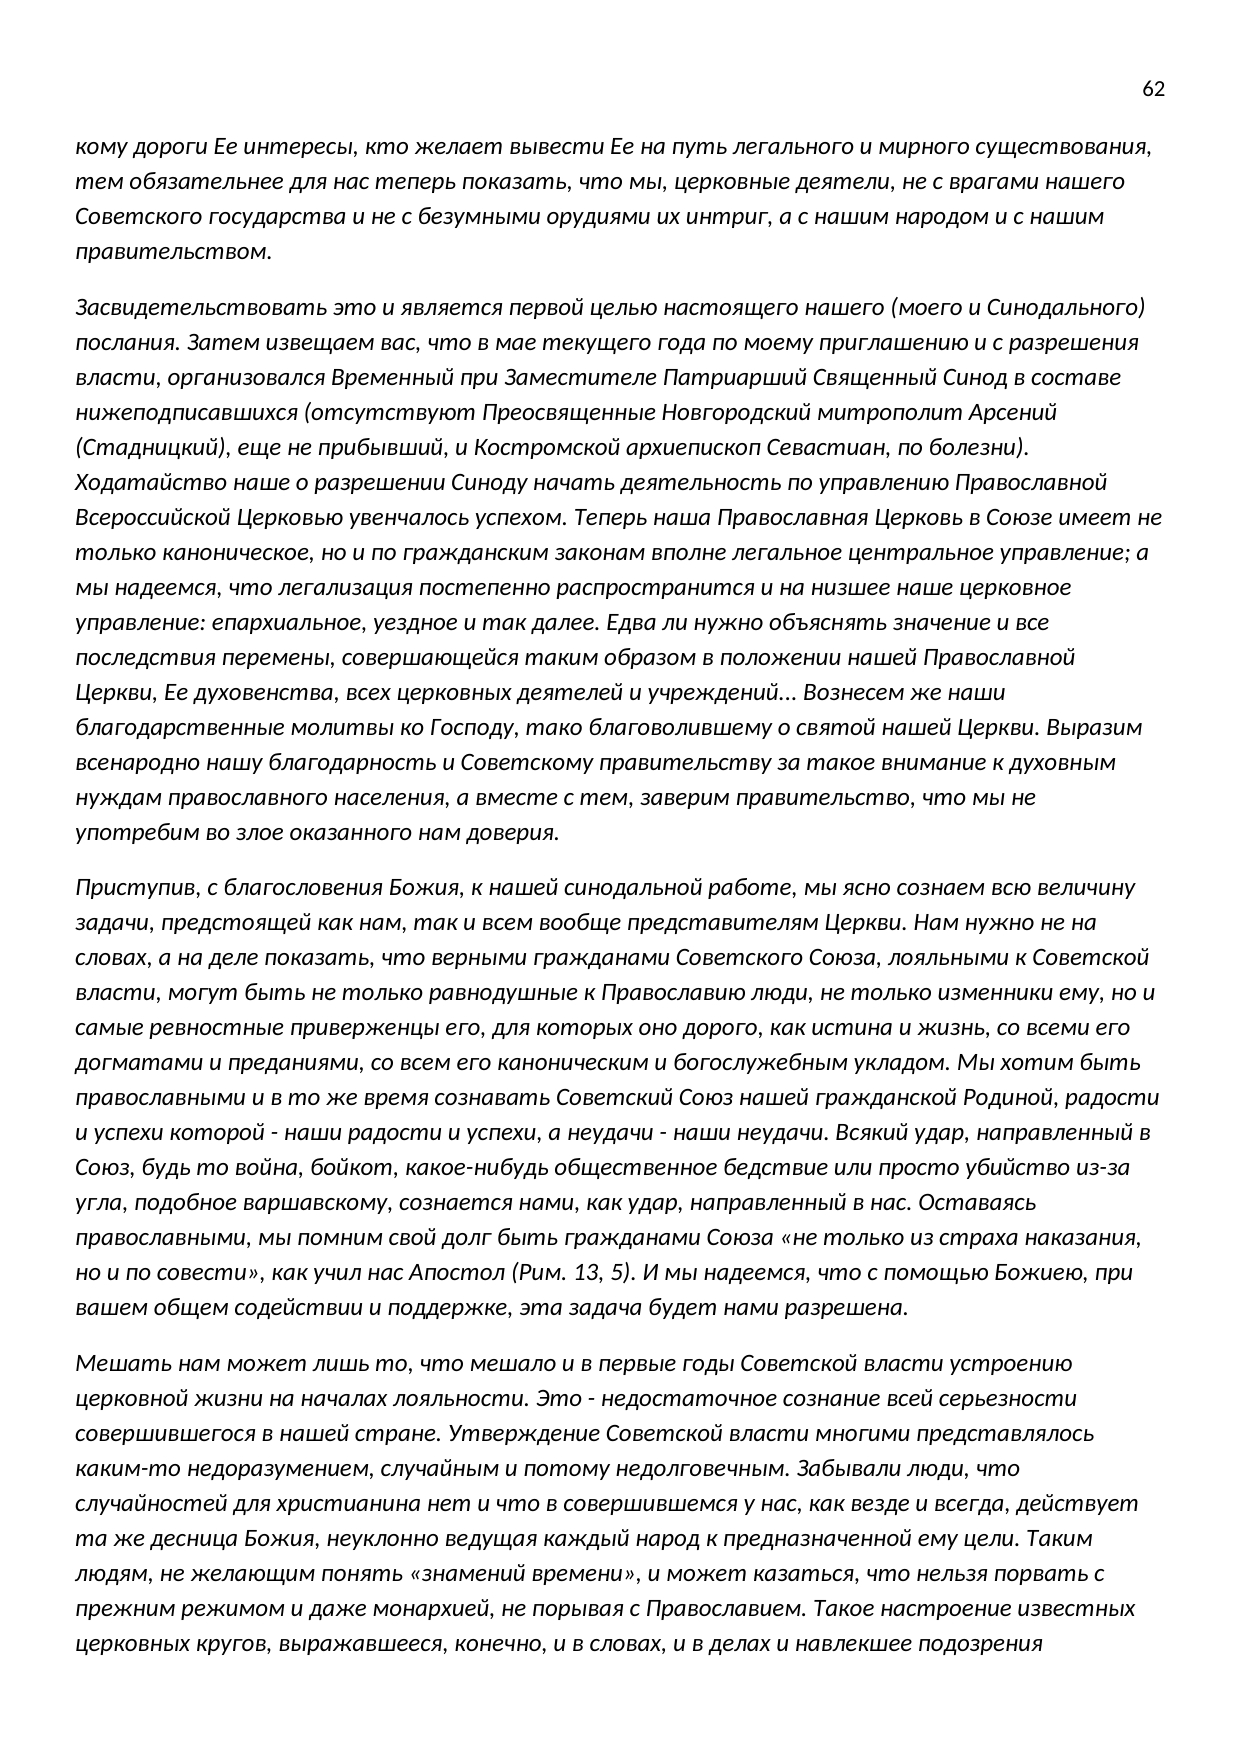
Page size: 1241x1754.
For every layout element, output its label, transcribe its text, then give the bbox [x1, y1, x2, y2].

text Приступив, с благословения Божия, к нашей синодальной работе, мы ясно сознаем всю величину задачи, предстоящей как нам, так и всем вообще представителям Церкви. Нам нужно не на словах, а на деле показать, что верными гражданами Советского Союза, лояльными к Советской власти, могут быть не только равнодушные к Православию люди, не только изменники ему, но и самые ревностные приверженцы его, для которых оно дорого, как истина и жизнь, со всеми его догматами и преданиями, со всем его каноническим и богослужебным укладом. Мы хотим быть православными и в то же время сознавать Советский Союз нашей гражданской Родиной, радости и успехи которой - наши радости и успехи, а неудачи - наши неудачи. Всякий удар, направленный в Союз, будь то война, бойкот, какое-нибудь общественное бедствие или просто убийство из-за угла, подобное варшавскому, сознается нами, как удар, направленный в нас. Оставаясь православными, мы помним свой долг быть гражданами Союза «не только из страха наказания, но и по совести», как учил нас Апостол (Рим. 13, 5). И мы надеемся, что с помощью Божиею, при вашем общем содействии и поддержке, эта задача будет нами разрешена. [75, 871, 1165, 1322]
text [75, 130, 1165, 265]
text Засвидетельствовать это и является первой целью настоящего нашего (моего и Синодального) послания. Затем извещаем вас, что в мае текущего года по моему приглашению и с разрешения власти, организовался Временный при Заместителе Патриарший Священный Синод в составе нижеподписавшихся (отсутствуют Преосвященные Новгородский митрополит Арсений (Стадницкий), еще не прибывший, и Костромской архиепископ Севастиан, по болезни). Ходатайство наше о разрешении Синоду начать деятельность по управлению Православной Всероссийской Церковью увенчалось успехом. Теперь наша Православная Церковь в Союзе имеет не только каноническое, но и по гражданским законам вполне легальное центральное управление; а мы надеемся, что легализация постепенно распространится и на низшее наше церковное управление: епархиальное, уездное и так далее. Едва ли нужно объяснять значение и все последствия перемены, совершающейся таким образом в положении нашей Православной Церкви, Ее духовенства, всех церковных деятелей и учреждений... Вознесем же наши благодарственные молитвы ко Господу, тако благоволившему о святой нашей Церкви. Выразим всенародно нашу благодарность и Советскому правительству за такое внимание к духовным нуждам православного населения, а вместе с тем, заверим правительство, что мы не употребим во злое оказанного нам доверия. [75, 291, 1165, 846]
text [75, 1347, 1165, 1658]
